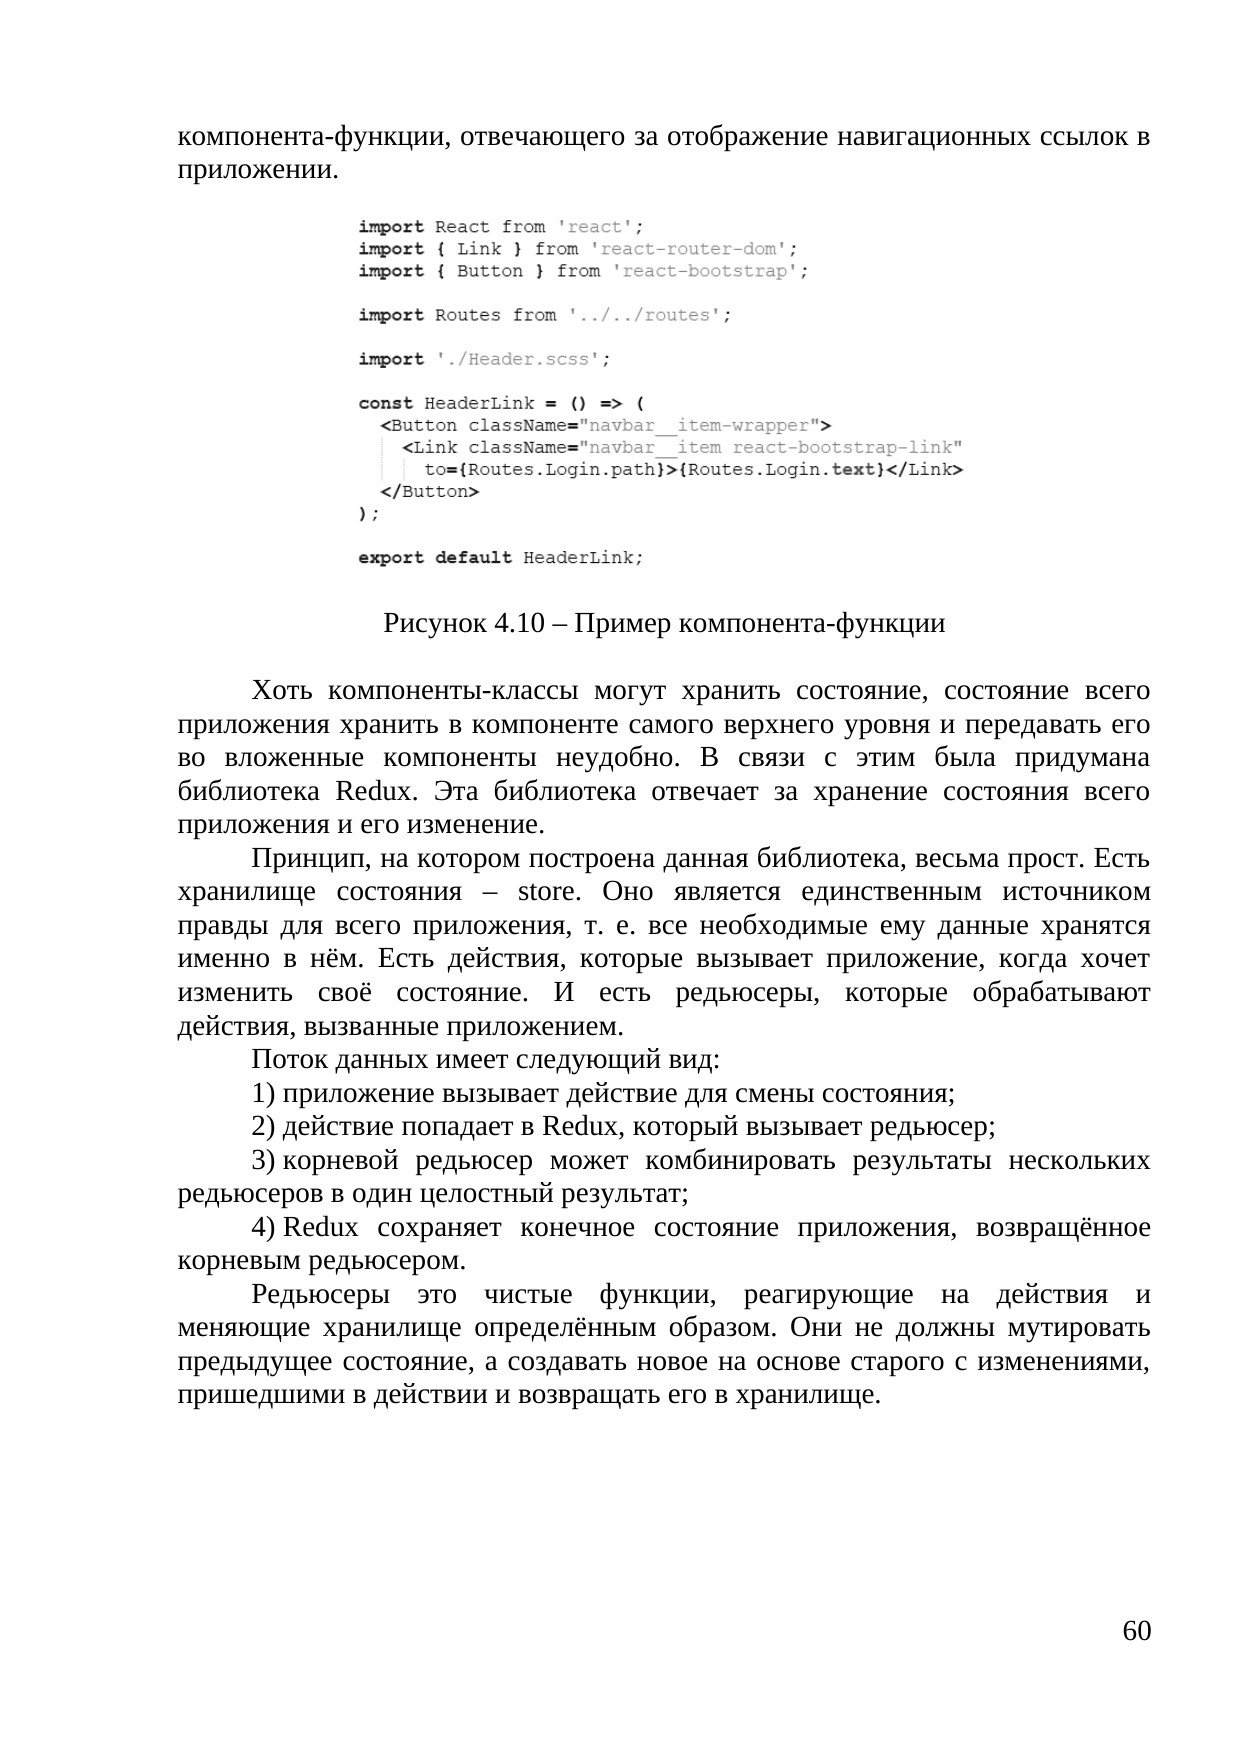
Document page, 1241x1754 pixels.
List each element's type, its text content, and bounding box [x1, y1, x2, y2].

text Хоть компоненты-классы могут хранить состояние, состояние всего приложения хранить в компоненте самого верхнего уровня и передавать его во вложенные компоненты неудобно. В связи с этим была придумана библиотека Redux. Эта библиотека отвечает за хранение состояния всего приложения и его изменение. [177, 672, 1152, 840]
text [177, 118, 1152, 185]
list корневой редьюсер может комбинировать результаты нескольких редьюсеров в один целостный результат; [177, 1142, 1152, 1209]
list приложение вызывает действие для смены состояния; [177, 1075, 1152, 1108]
list Redux сохраняет конечное состояние приложения, возвращённое корневым редьюсером. [177, 1209, 1152, 1276]
list действие попадает в Redux, который вызывает редьюсер; [177, 1108, 1152, 1142]
text Поток данных имеет следующий вид: [177, 1041, 1152, 1075]
text Принцип, на котором построена данная библиотека, весьма прост. Есть хранилище состояния – store. Оно является единственным источником правды для всего приложения, т. е. все необходимые ему данные хранятся именно в нём. Есть действия, которые вызывает приложение, когда хочет изменить своё состояние. И есть редьюсеры, которые обрабатывают действия, вызванные приложением. [177, 840, 1152, 1041]
text Редьюсеры это чистые функции, реагирующие на действия и меняющие хранилище определённым образом. Они не должны мутировать предыдущее состояние, а создавать новое на основе старого с изменениями, пришедшими в действии и возвращать его в хранилище. [177, 1276, 1152, 1410]
text Рисунок 4.10 – Пример компонента-функции [177, 605, 1152, 639]
